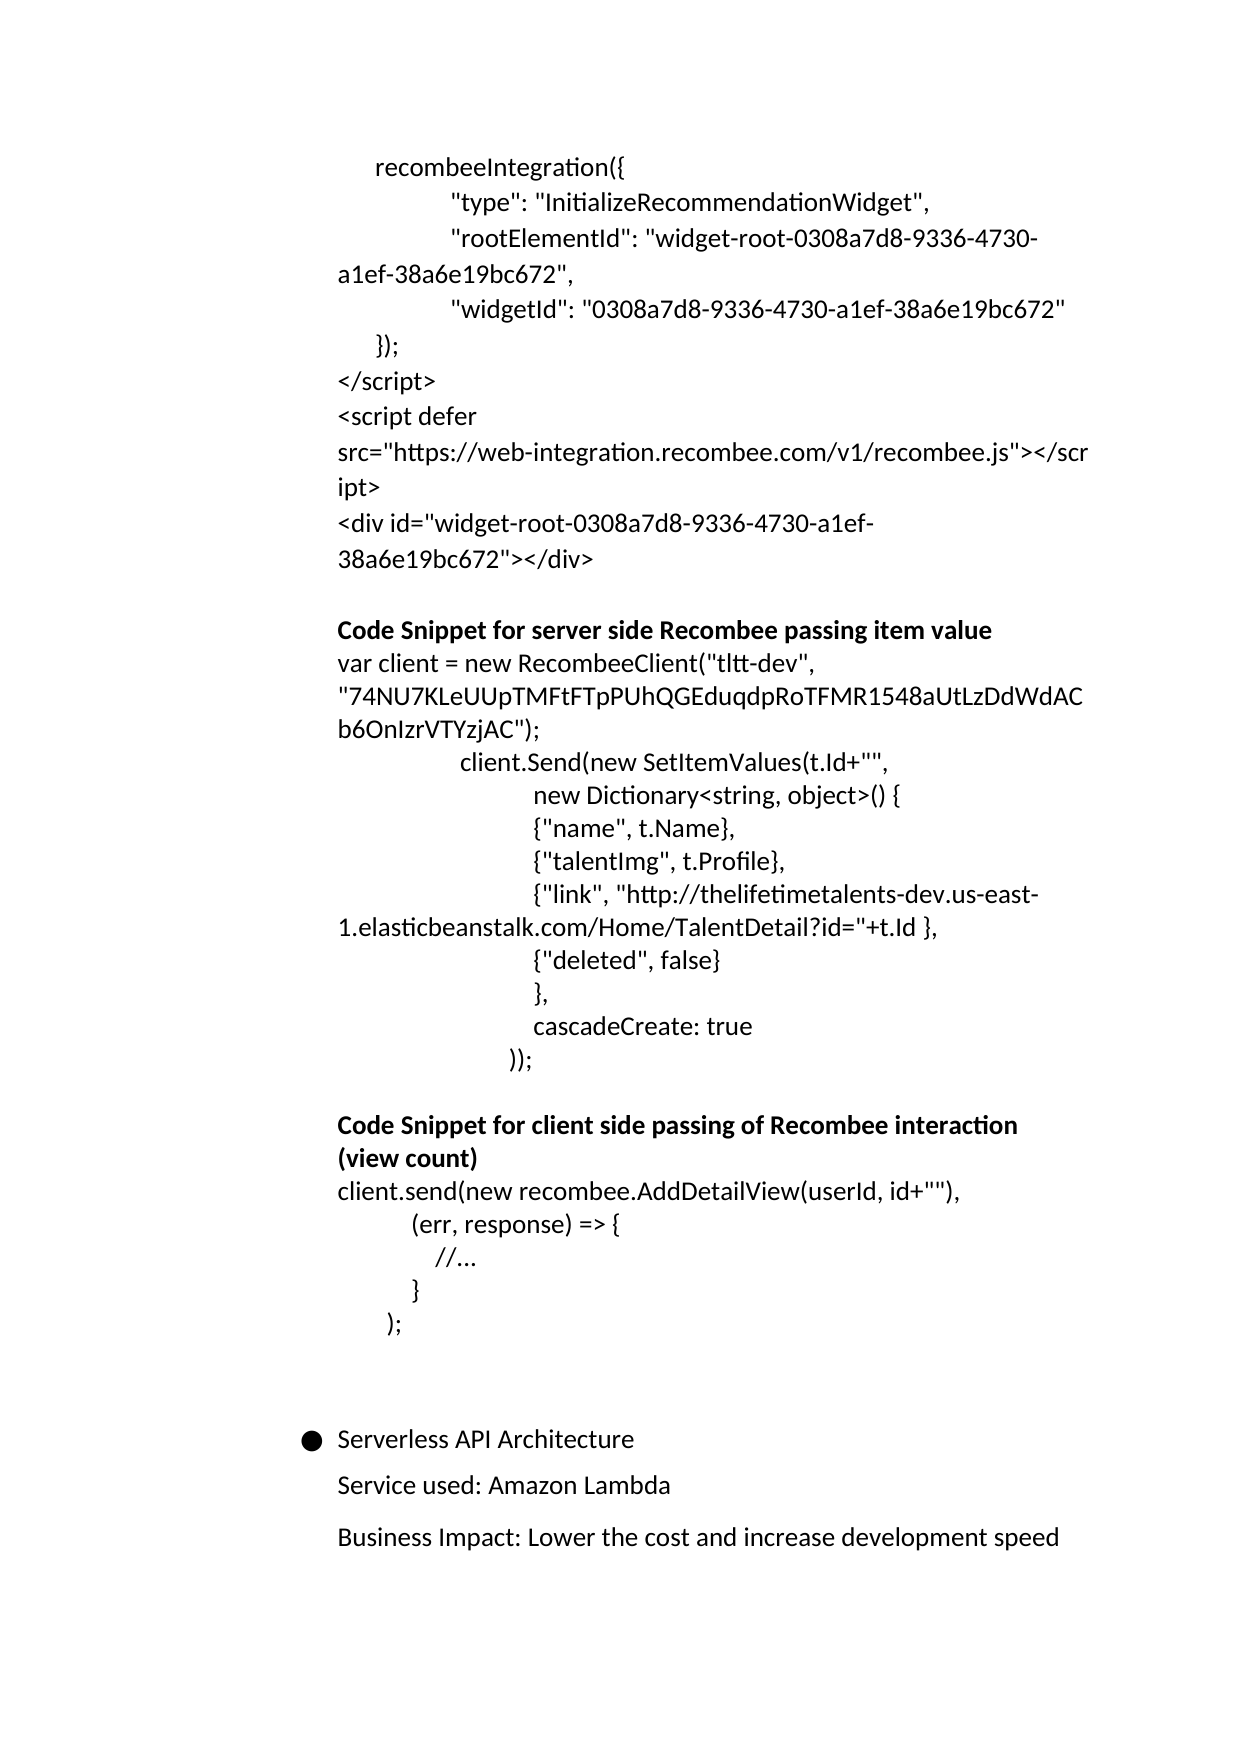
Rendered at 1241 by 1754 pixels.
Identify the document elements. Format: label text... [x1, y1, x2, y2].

text {"link", "http://thelifetimetalents-dev.us-east-1.elasticbeanstalk.com/Home/TalentDetail?id="+t.Id }, [337, 877, 1090, 943]
text Code Snippet for server side Recombee passing item value [337, 613, 1090, 646]
text <script defer src="https://web-integration.recombee.com/v1/recombee.js"></script> [337, 399, 1090, 504]
text {"name", t.Name}, [337, 811, 1090, 844]
text "rootElementId": "widget-root-0308a7d8-9336-4730-a1ef-38a6e19bc672", [337, 221, 1090, 290]
text "type": "InitializeRecommendationWidget", [337, 186, 1090, 219]
text {"talentImg", t.Profile}, [337, 844, 1090, 877]
text </script> [337, 364, 1090, 397]
text (err, response) => { [337, 1207, 1090, 1241]
text }, [337, 976, 1090, 1009]
text (view count) [337, 1141, 1090, 1174]
text var client = new RecombeeClient("tltt-dev", "74NU7KLeUUpTMFtFTpPUhQGEduqdpRoTFMR1548aUtLzDdWdACb6OnIzrVTYzjAC"); [337, 646, 1090, 745]
text }); [337, 328, 1090, 361]
text "widgetId": "0308a7d8-9336-4730-a1ef-38a6e19bc672" [337, 292, 1090, 326]
text recombeeIntegration({ [337, 150, 1090, 183]
text Business Impact: Lower the cost and increase development speed [337, 1520, 1090, 1553]
text <div id="widget-root-0308a7d8-9336-4730-a1ef-38a6e19bc672"></div> [337, 506, 1090, 575]
text Code Snippet for client side passing of Recombee interaction [337, 1108, 1090, 1141]
text {"deleted", false} [337, 943, 1090, 976]
text Service used: Amazon Lambda [337, 1468, 1090, 1501]
text cascadeCreate: true [337, 1009, 1090, 1042]
text ); [337, 1307, 1090, 1339]
text client.send(new recombee.AddDetailView(userId, id+""), [337, 1174, 1090, 1207]
list Serverless API Architecture [300, 1408, 1090, 1464]
text //... [337, 1241, 1090, 1273]
text client.Send(new SetItemValues(t.Id+"", [337, 745, 1090, 778]
text )); [337, 1042, 1090, 1075]
text new Dictionary<string, object>() { [337, 778, 1090, 811]
text } [337, 1273, 1090, 1307]
